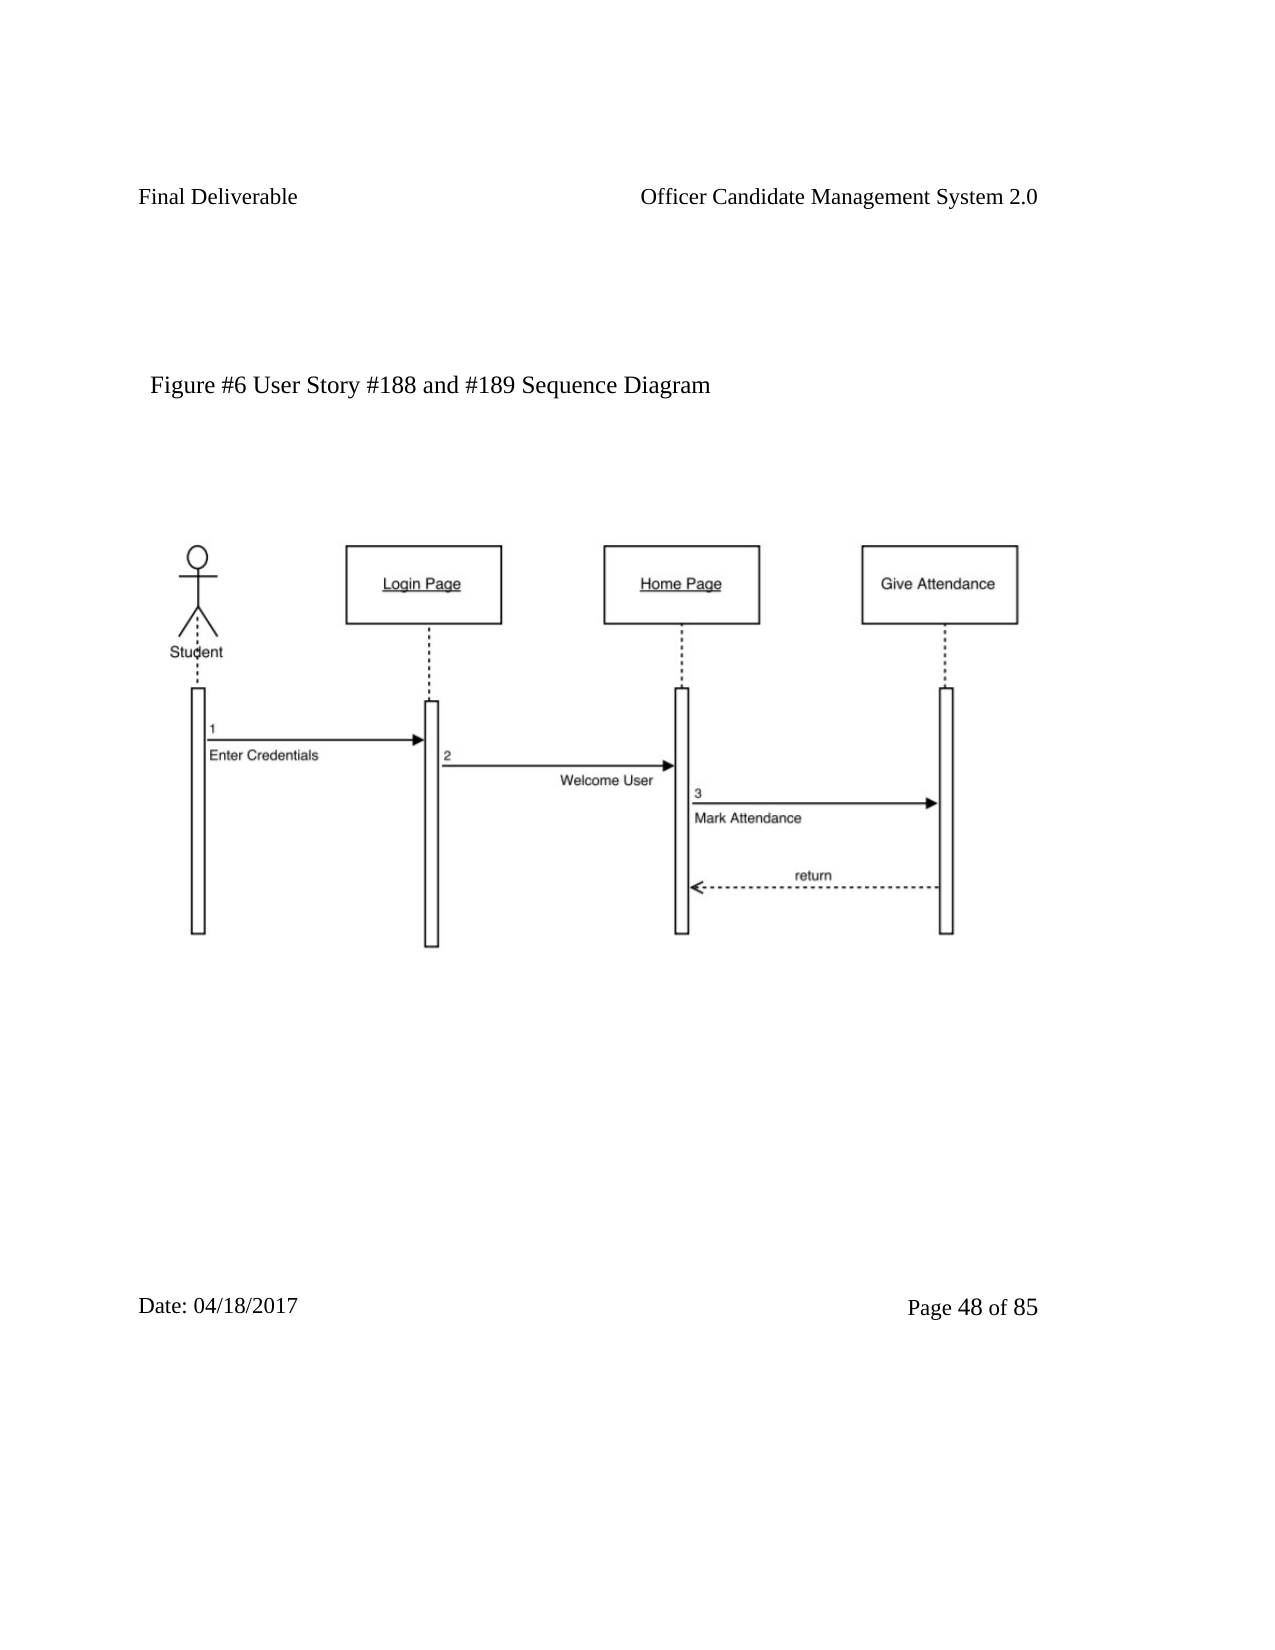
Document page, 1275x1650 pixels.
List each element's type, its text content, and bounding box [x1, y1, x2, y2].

picture [150, 514, 1125, 970]
text Figure #6 User Story #188 and #189 Sequence Diagram [150, 371, 1125, 399]
